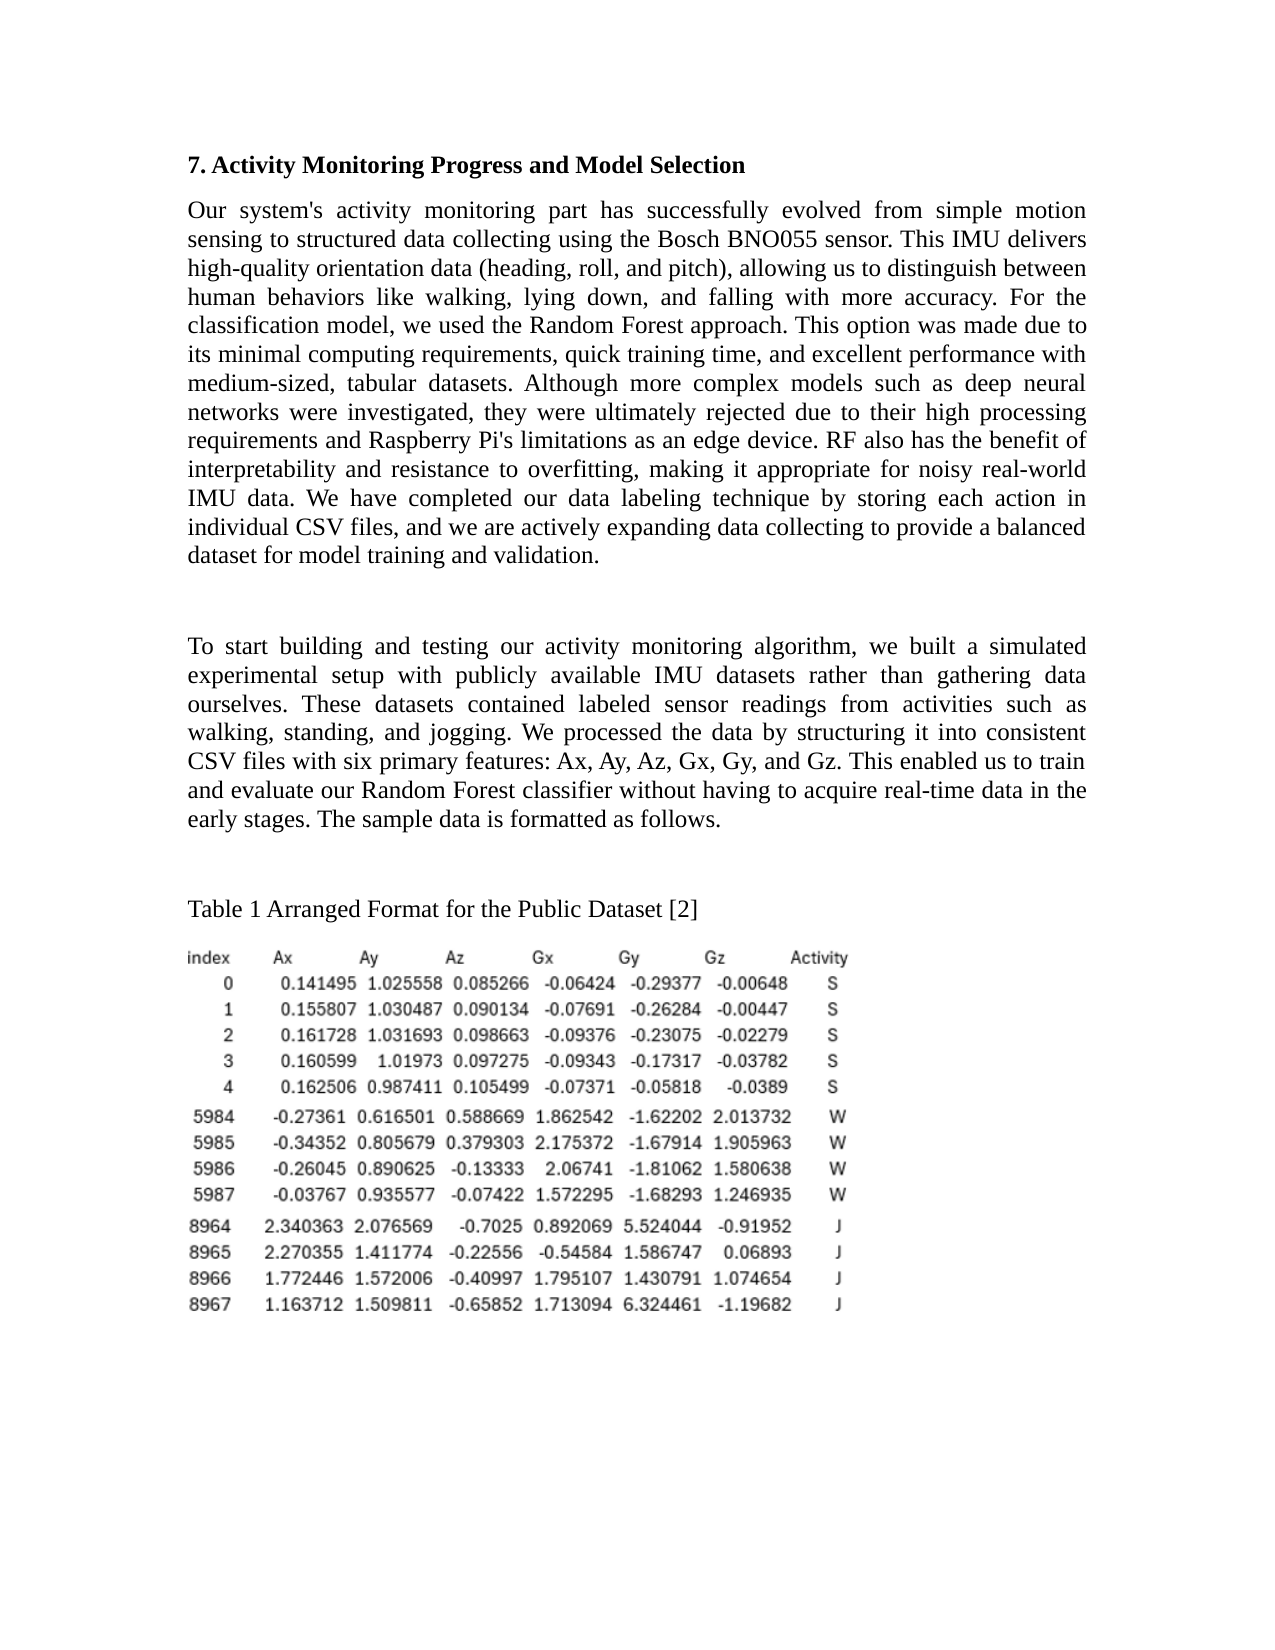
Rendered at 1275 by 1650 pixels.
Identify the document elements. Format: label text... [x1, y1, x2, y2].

text Our system's activity monitoring part has successfully evolved from simple motion sensing to structured data collecting using the Bosch BNO055 sensor. This IMU delivers high-quality orientation data (heading, roll, and pitch), allowing us to distinguish between human behaviors like walking, lying down, and falling with more accuracy. For the classification model, we used the Random Forest approach. This option was made due to its minimal computing requirements, quick training time, and excellent performance with medium-sized, tabular datasets. Although more complex models such as deep neural networks were investigated, they were ultimately rejected due to their high processing requirements and Raspberry Pi's limitations as an edge device. RF also has the benefit of interpretability and resistance to overfitting, making it appropriate for noisy real-world IMU data. We have completed our data labeling technique by storing each action in individual CSV files, and we are actively expanding data collecting to provide a balanced dataset for model training and validation. [187, 195, 1087, 569]
picture [187, 940, 857, 1316]
text To start building and testing our activity monitoring algorithm, we built a simulated experimental setup with publicly available IMU datasets rather than gathering data ourselves. These datasets contained labeled sensor readings from activities such as walking, standing, and jogging. We processed the data by structuring it into consistent CSV files with six primary features: Ax, Ay, Az, Gx, Gy, and Gz. This enabled us to train and evaluate our Random Forest classifier without having to acquire real-time data in the early stages. The sample data is formatted as follows. [187, 631, 1087, 832]
text Table 1 Arranged Format for the Public Dataset [2] [187, 894, 1087, 923]
text 7. Activity Monitoring Progress and Model Selection [187, 150, 1087, 179]
